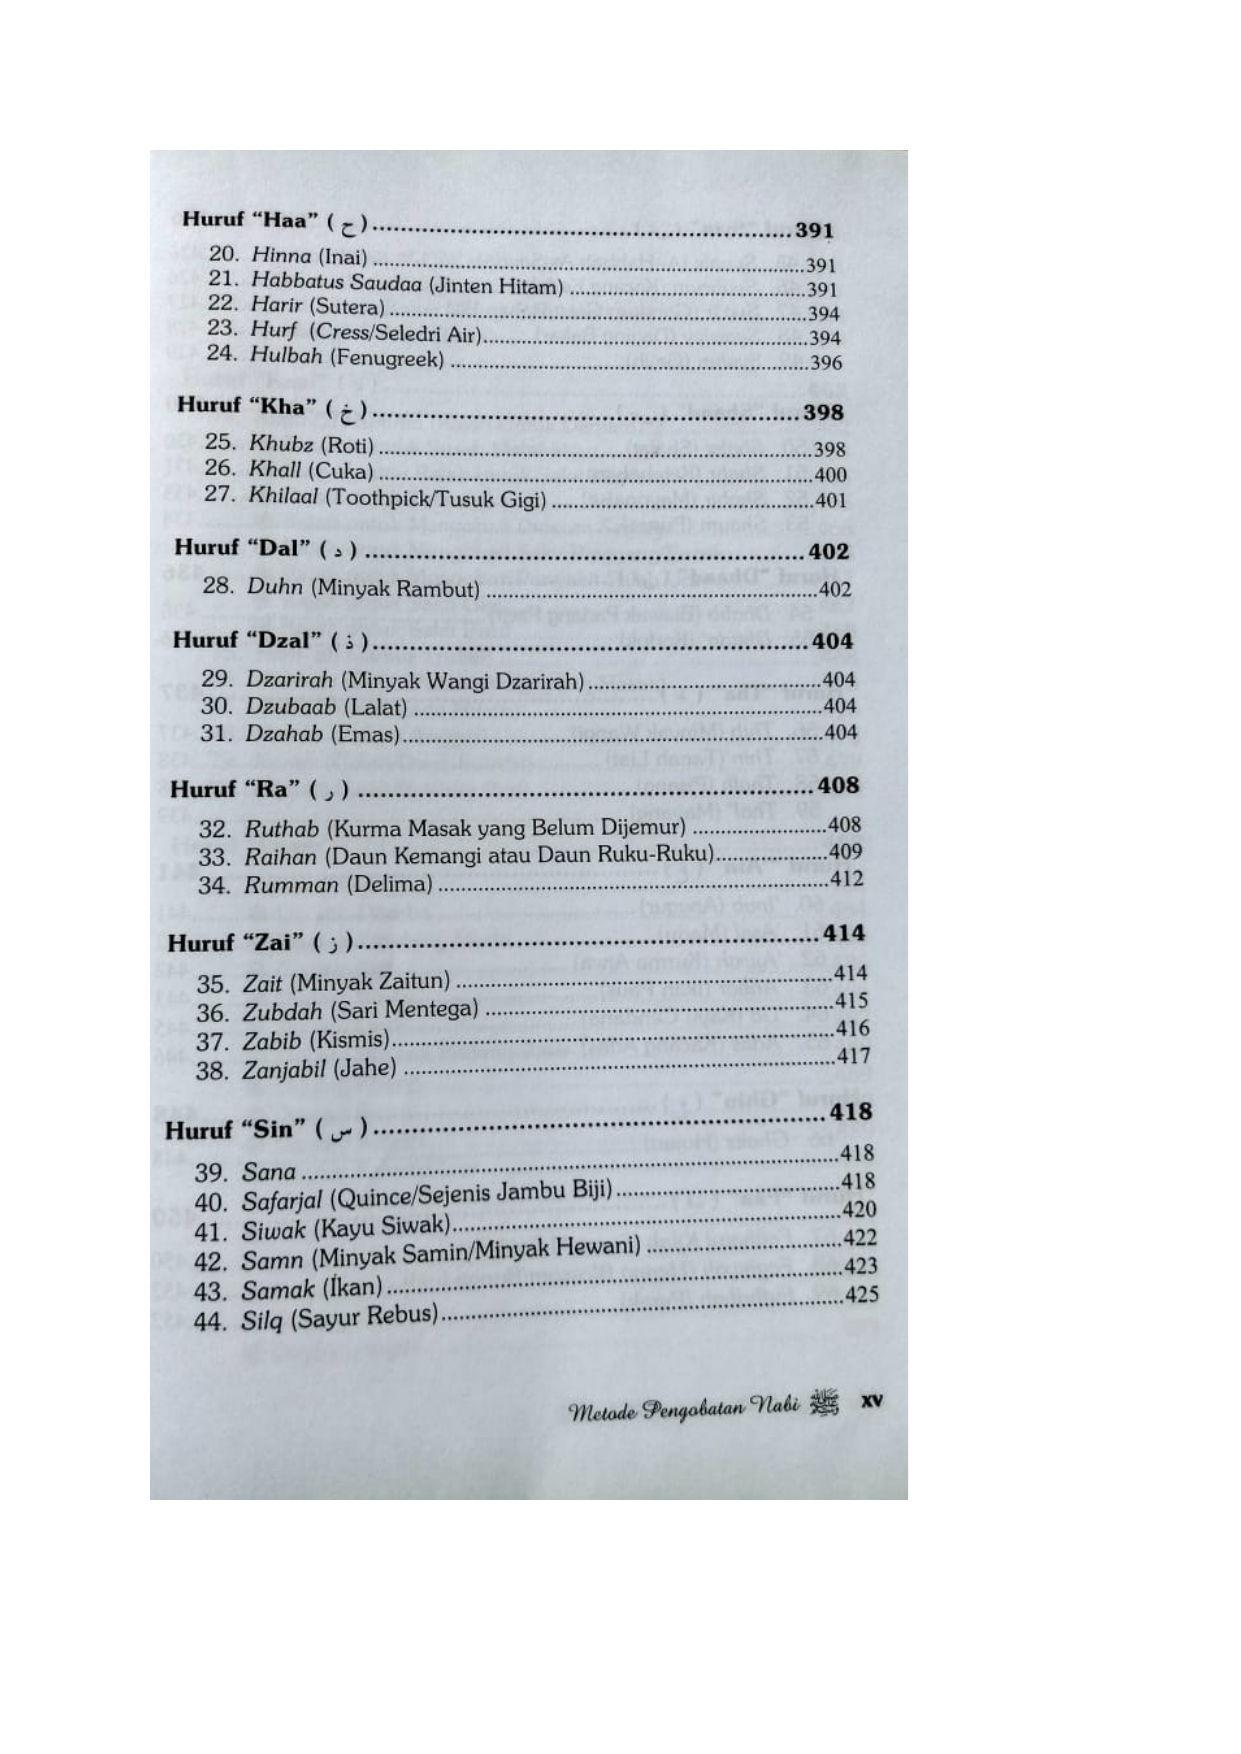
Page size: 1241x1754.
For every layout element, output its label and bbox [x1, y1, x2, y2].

picture [150, 150, 909, 1500]
